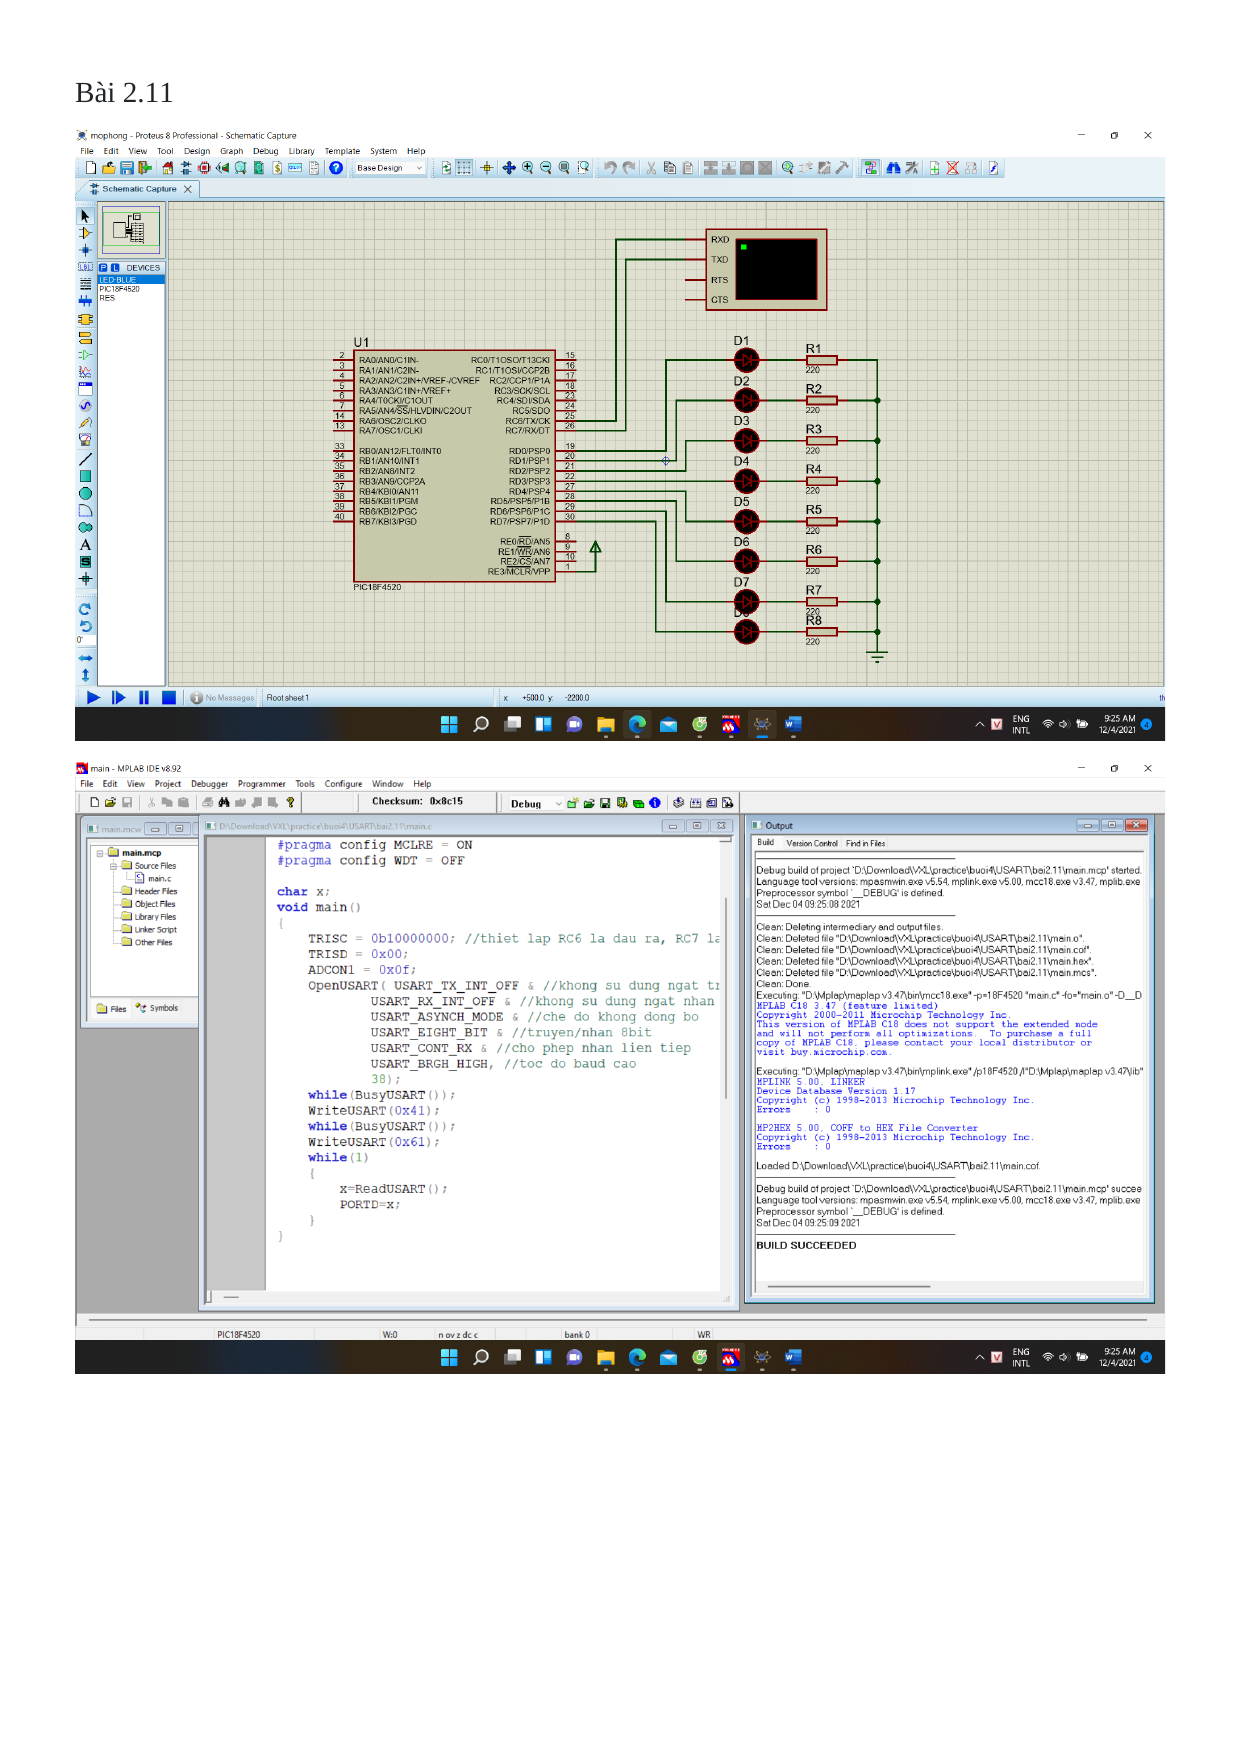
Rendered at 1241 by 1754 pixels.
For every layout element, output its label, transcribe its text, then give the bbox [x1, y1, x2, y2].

picture [75, 127, 1166, 741]
picture [75, 760, 1166, 1374]
text Bài 2.11 [75, 75, 1165, 108]
